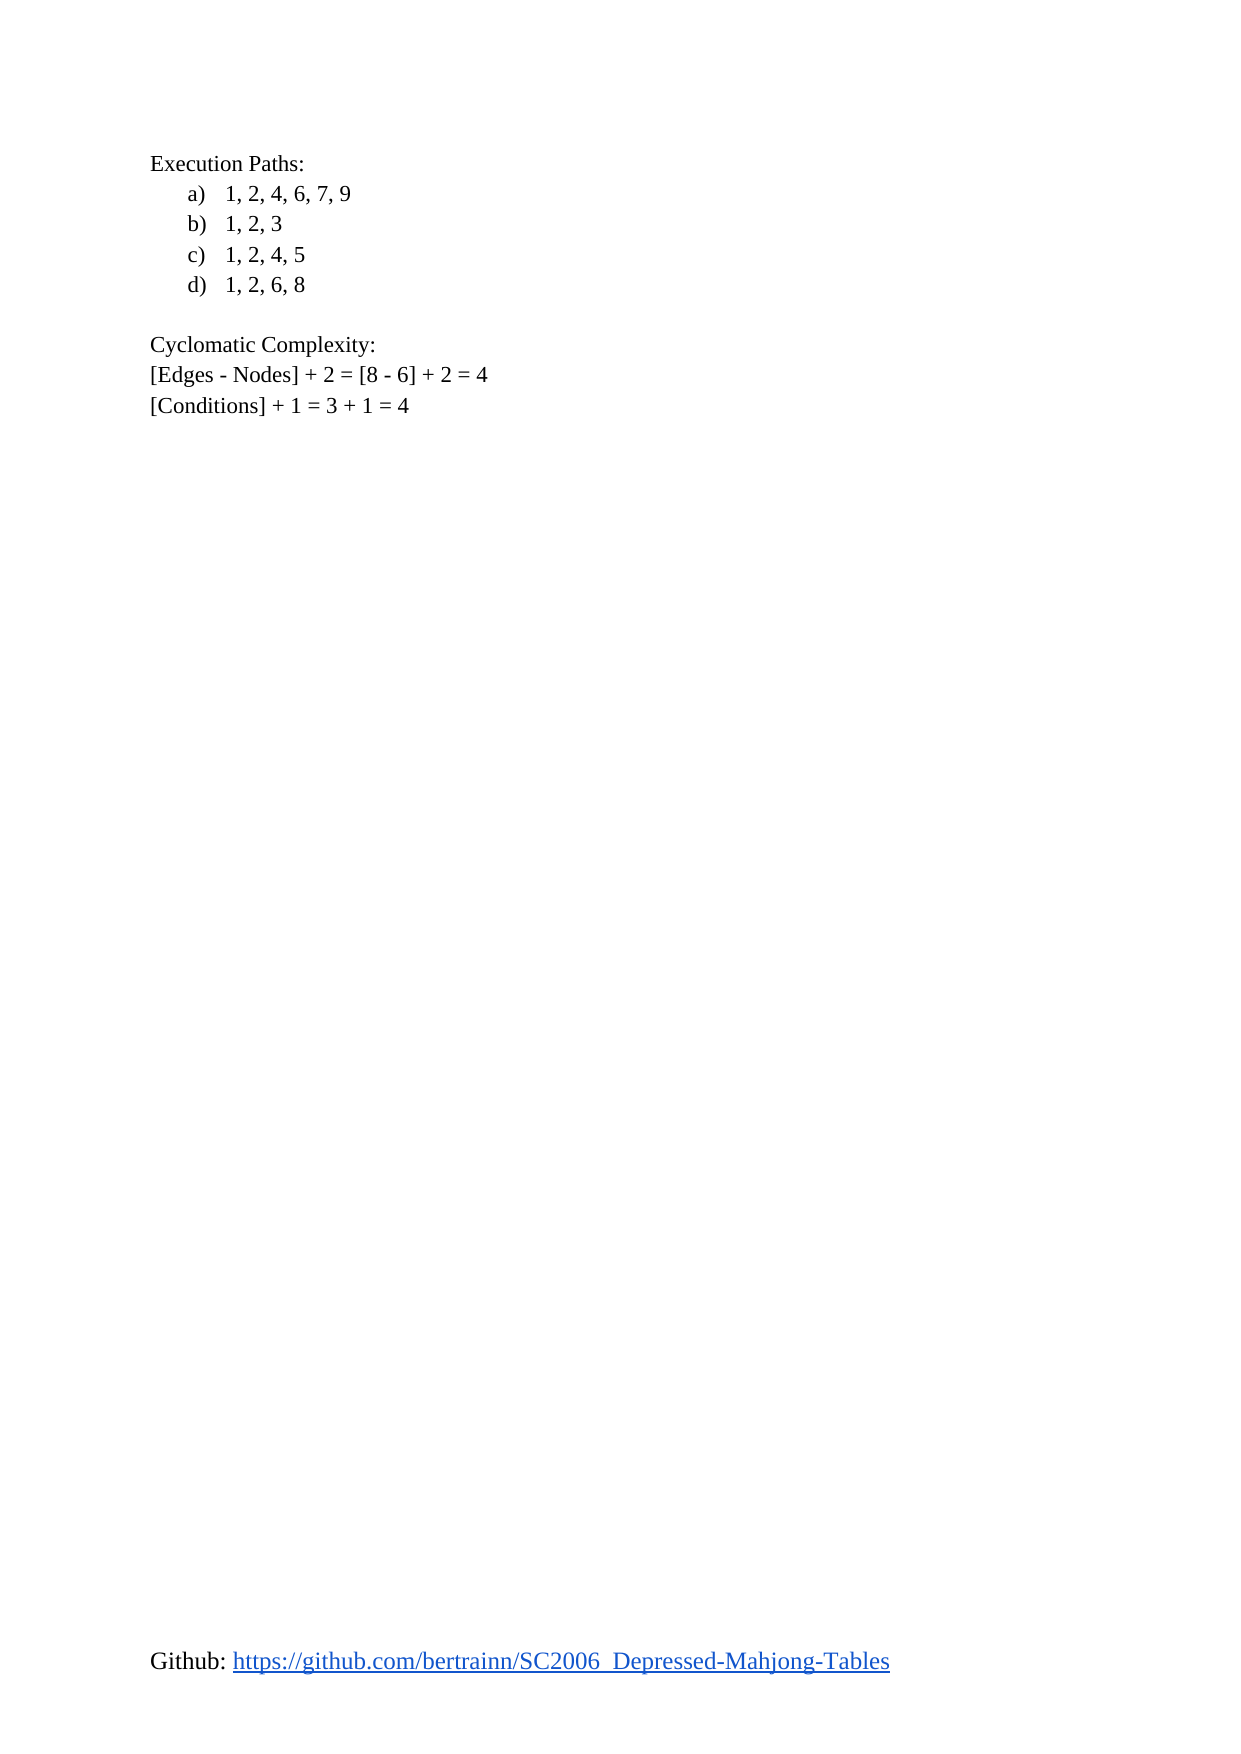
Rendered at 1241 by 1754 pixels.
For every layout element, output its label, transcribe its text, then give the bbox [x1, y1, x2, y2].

text Cyclomatic Complexity: [150, 331, 1090, 358]
list 1, 2, 4, 5 [187, 241, 1090, 267]
text [Conditions] + 1 = 3 + 1 = 4 [150, 392, 1090, 418]
list 1, 2, 3 [187, 210, 1090, 237]
text Execution Paths: [150, 150, 1090, 176]
list 1, 2, 6, 8 [187, 271, 1090, 297]
text [Edges - Nodes] + 2 = [8 - 6] + 2 = 4 [150, 361, 1090, 388]
list 1, 2, 4, 6, 7, 9 [187, 180, 1090, 207]
